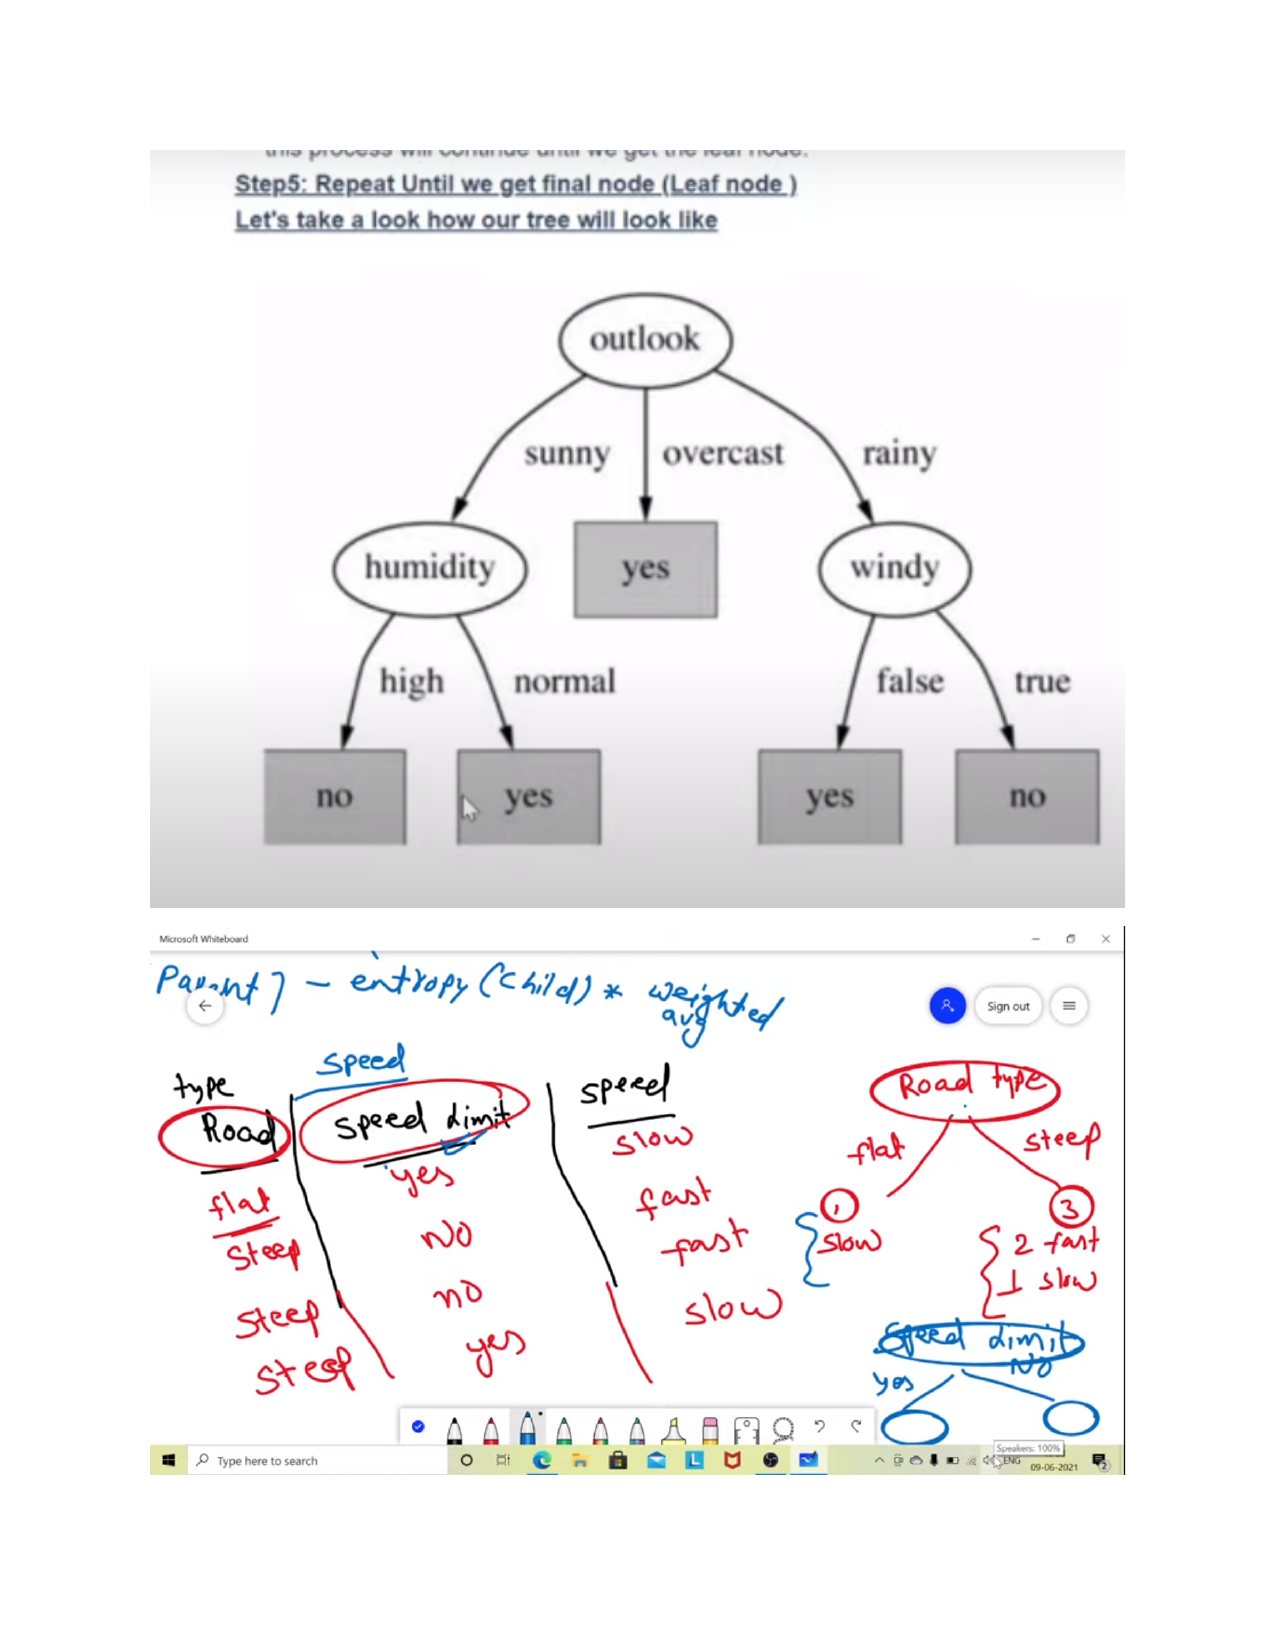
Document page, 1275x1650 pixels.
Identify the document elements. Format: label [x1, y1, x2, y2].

picture [150, 150, 1125, 908]
picture [150, 926, 1125, 1475]
